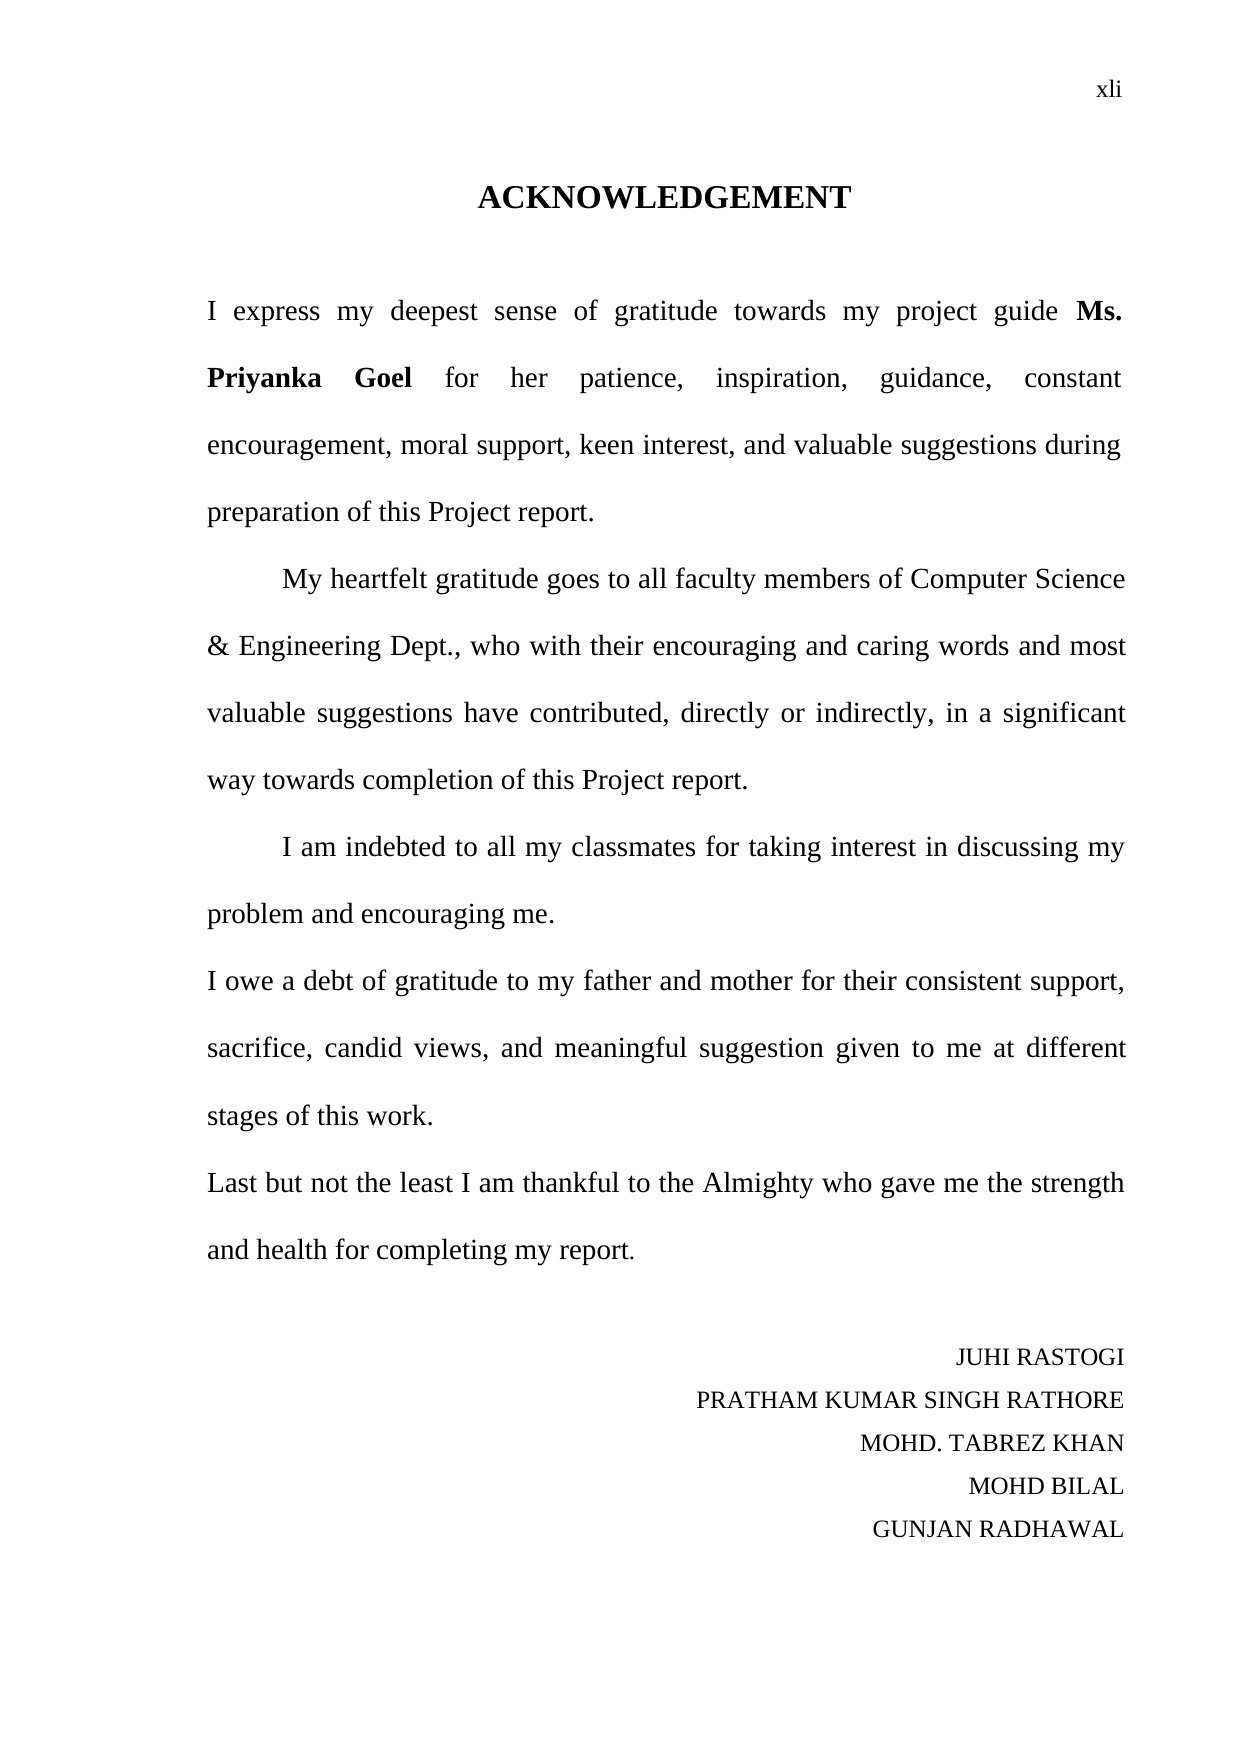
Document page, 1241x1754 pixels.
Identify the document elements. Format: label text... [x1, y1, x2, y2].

text My heartfelt gratitude goes to all faculty members of Computer Science & Engineering Dept., who with their encouraging and caring words and most valuable suggestions have contributed, directly or indirectly, in a significant way towards completion of this Project report. [207, 561, 1127, 796]
text GUNJAN RADHAWAL [207, 1514, 1124, 1543]
text MOHD. TABREZ KHAN [207, 1428, 1124, 1457]
text Last but not the least I am thankful to the Almighty who gave me the strength and health for completing my report. [207, 1165, 1127, 1265]
text ACKNOWLEDGEMENT [207, 177, 1122, 216]
text I express my deepest sense of gratitude towards my project guide Ms. Priyanka Goel for her patience, inspiration, guidance, constant encouragement, moral support, keen interest, and valuable suggestions during preparation of this Project report. [207, 293, 1122, 527]
text I owe a debt of gratitude to my father and mother for their consistent support, sacrifice, candid views, and meaningful suggestion given to me at different stages of this work. [207, 963, 1127, 1131]
text MOHD BILAL [207, 1471, 1124, 1500]
text I am indebted to all my classmates for taking interest in discussing my problem and encouraging me. [207, 829, 1127, 930]
text JUHI RASTOGI [207, 1342, 1124, 1371]
text PRATHAM KUMAR SINGH RATHORE [207, 1385, 1124, 1414]
